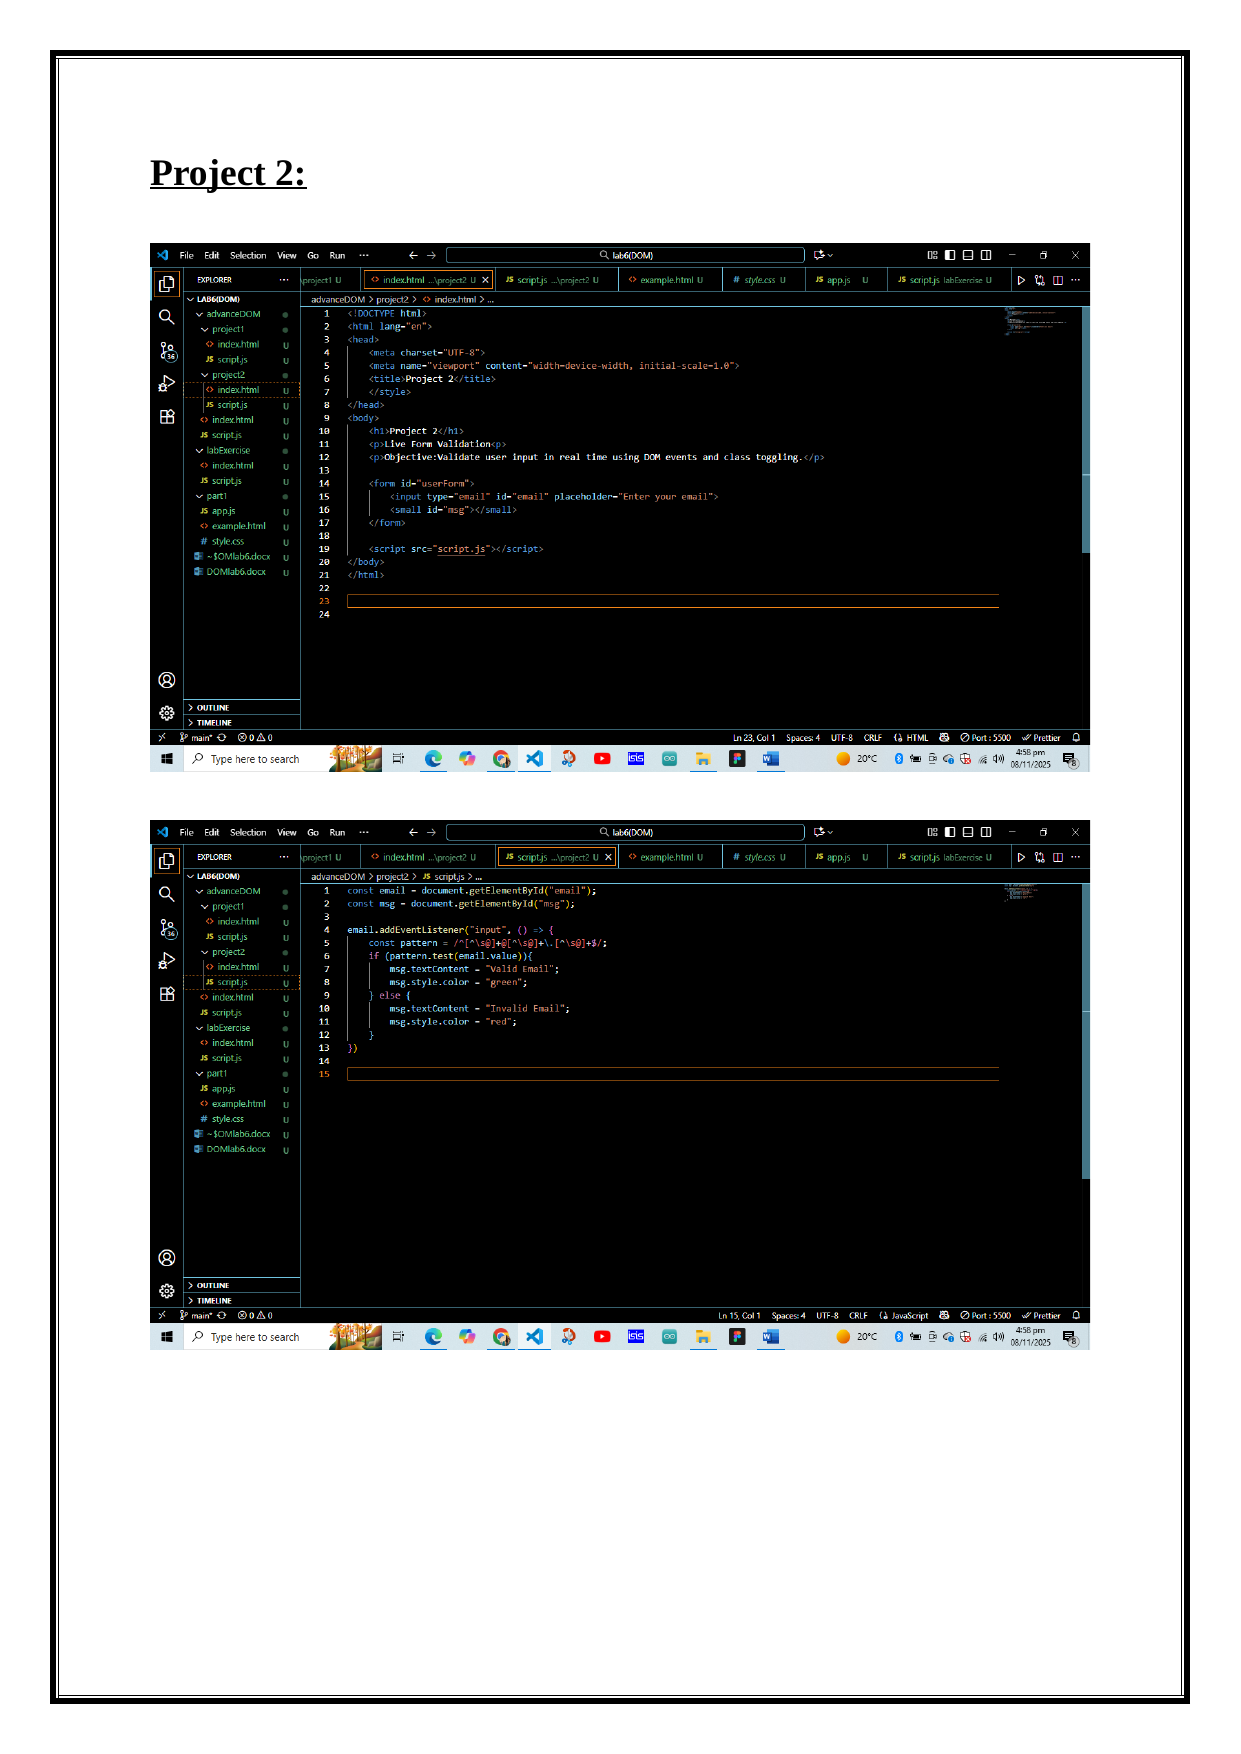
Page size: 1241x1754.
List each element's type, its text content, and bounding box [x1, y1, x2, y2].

text Project 2: [150, 150, 1090, 193]
picture [150, 243, 1091, 772]
picture [150, 820, 1091, 1350]
